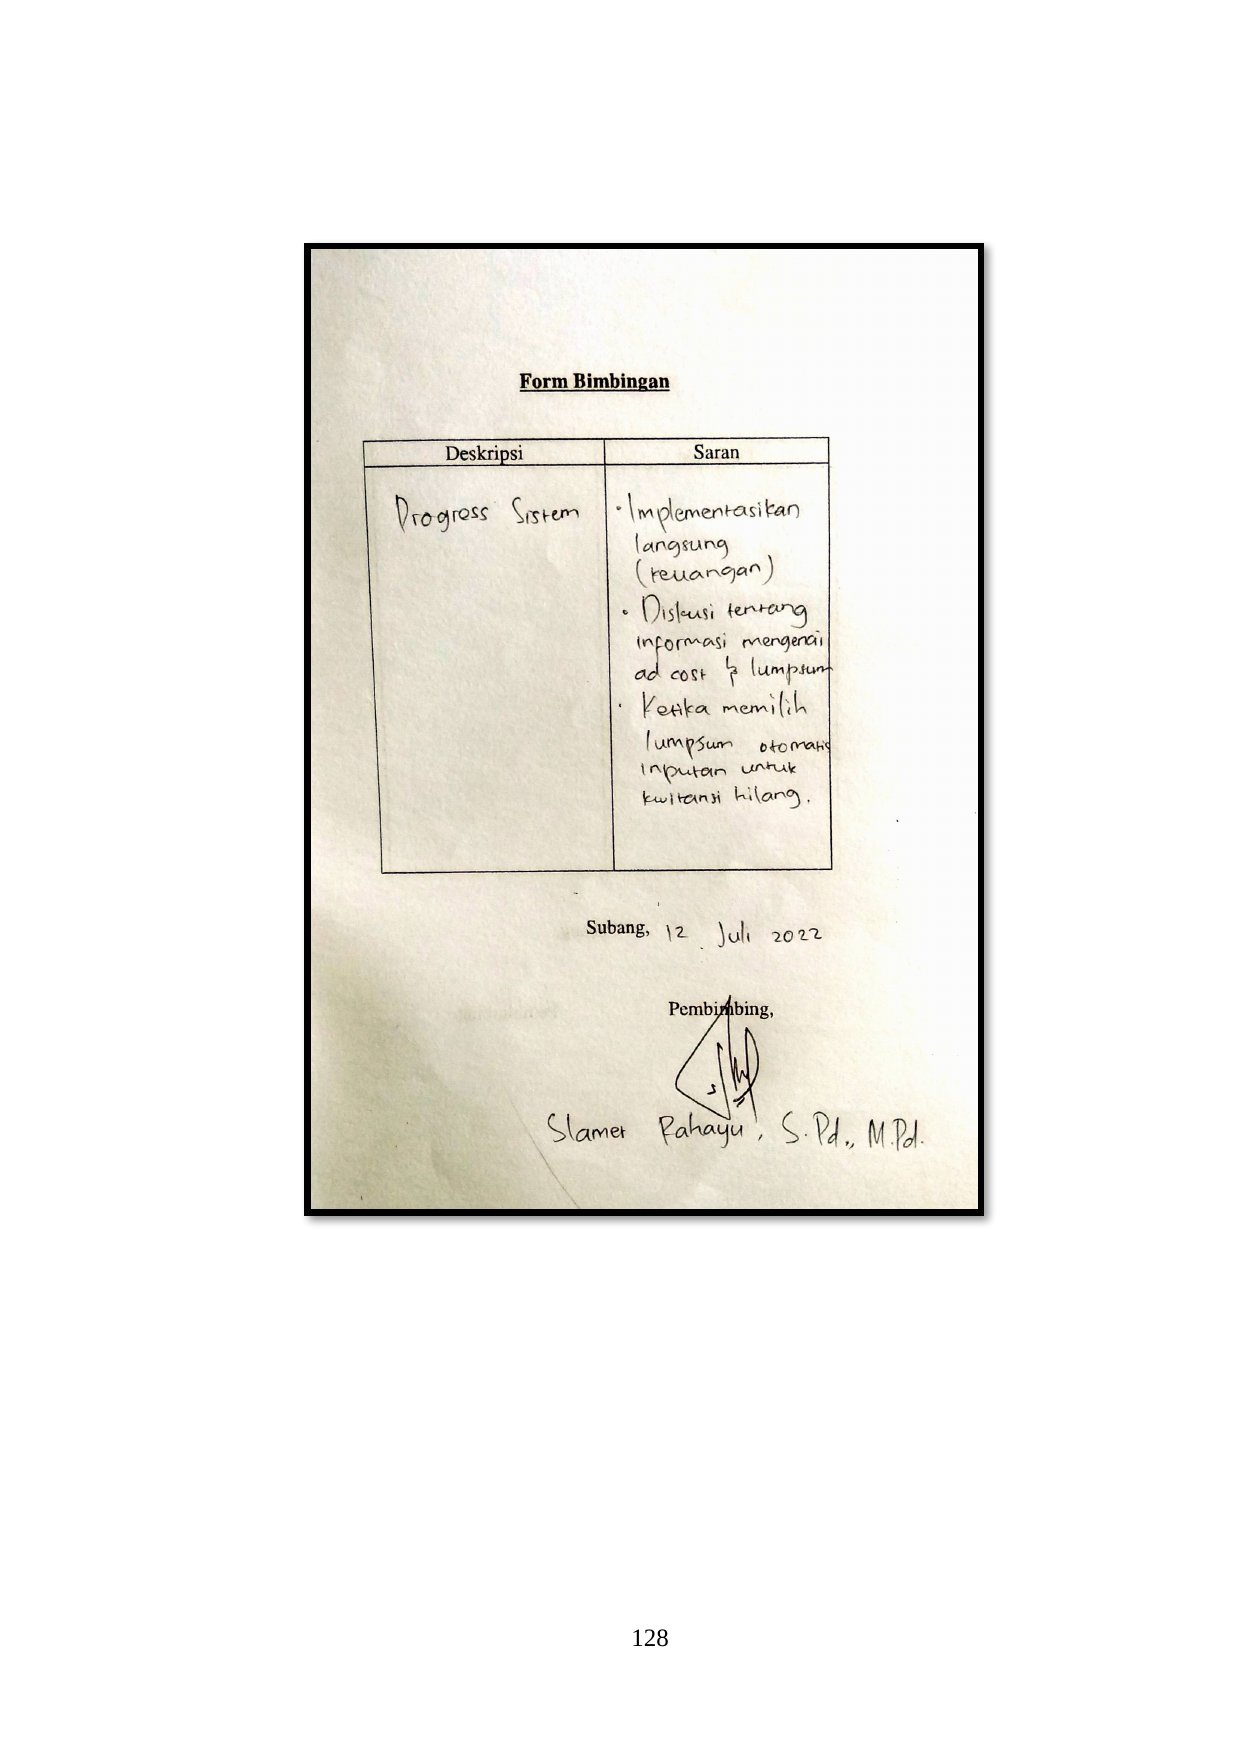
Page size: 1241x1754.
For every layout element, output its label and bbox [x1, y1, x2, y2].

picture [311, 249, 978, 1209]
